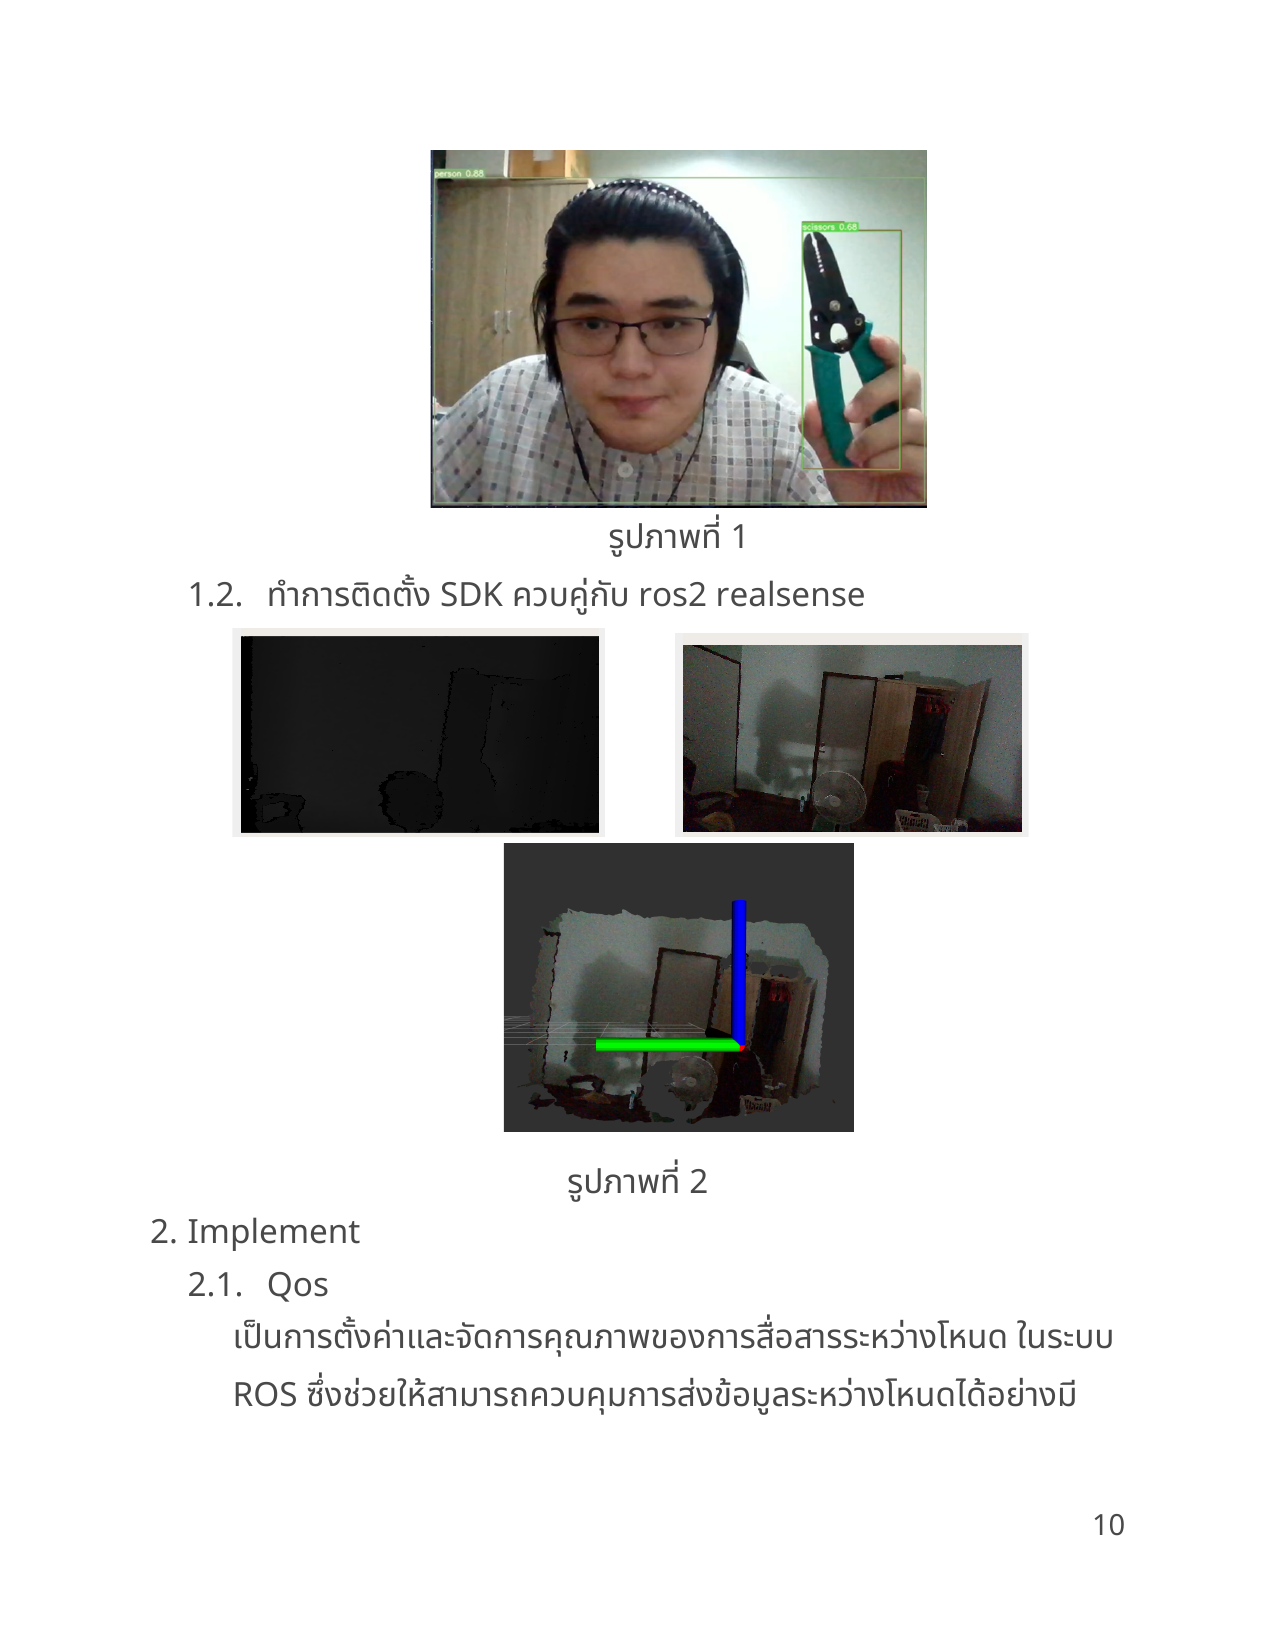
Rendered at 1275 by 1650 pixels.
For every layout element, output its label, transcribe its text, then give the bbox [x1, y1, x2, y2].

list รูปภาพที่ 1 [232, 513, 1125, 563]
picture [430, 150, 927, 508]
text รูปภาพที่ 2 [150, 1157, 1125, 1208]
picture [232, 628, 605, 837]
list ทำการติดตั้ง SDK ควบคู่กับ ros2 realsense [187, 571, 1125, 621]
picture [503, 843, 854, 1132]
list Implement [150, 1208, 1125, 1253]
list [187, 1260, 1125, 1422]
picture [675, 633, 1029, 837]
